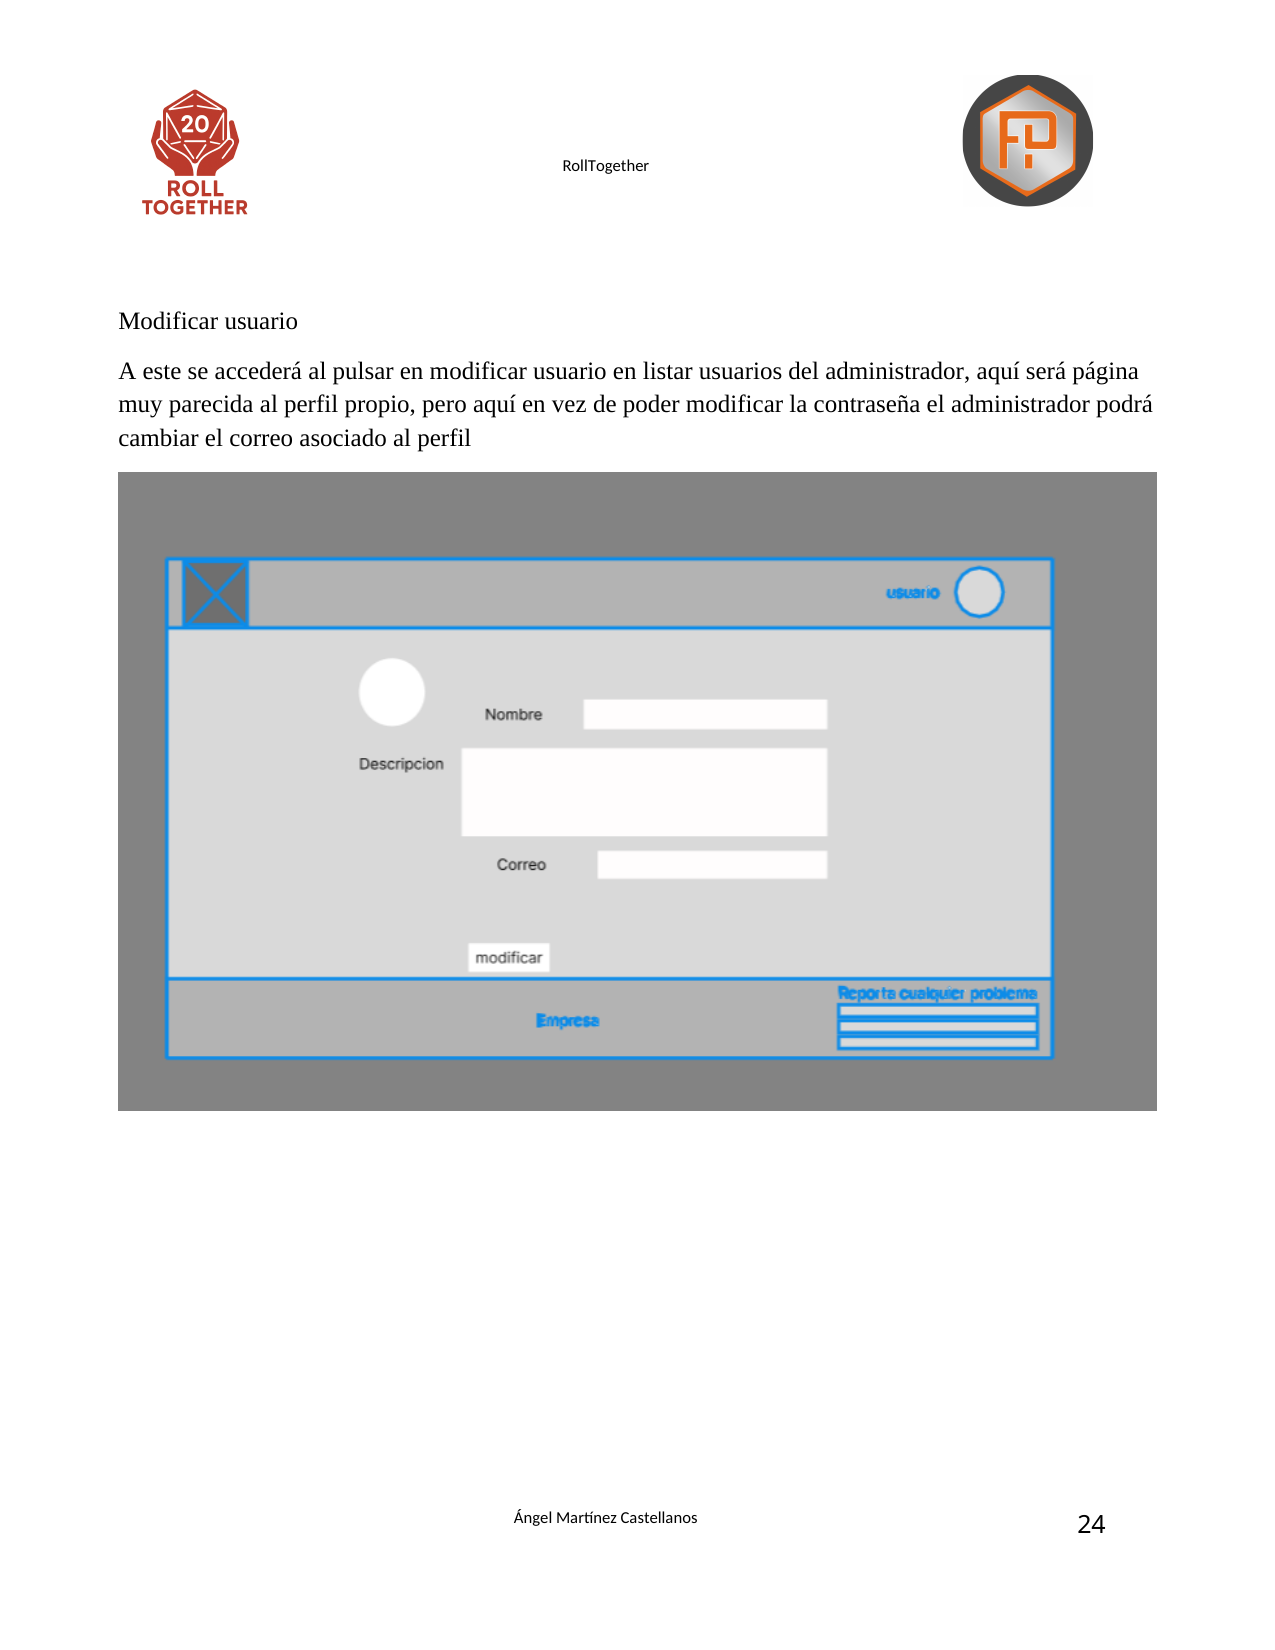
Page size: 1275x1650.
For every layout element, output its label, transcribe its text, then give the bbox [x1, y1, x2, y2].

text Modificar usuario [118, 306, 1157, 335]
text A este se accederá al pulsar en modificar usuario en listar usuarios del administrador, aquí será página muy parecida al perfil propio, pero aquí en vez de poder modificar la contraseña el administrador podrá cambiar el correo asociado al perfil [118, 356, 1157, 452]
picture [118, 75, 273, 230]
picture [118, 472, 1157, 1111]
picture [962, 75, 1094, 207]
